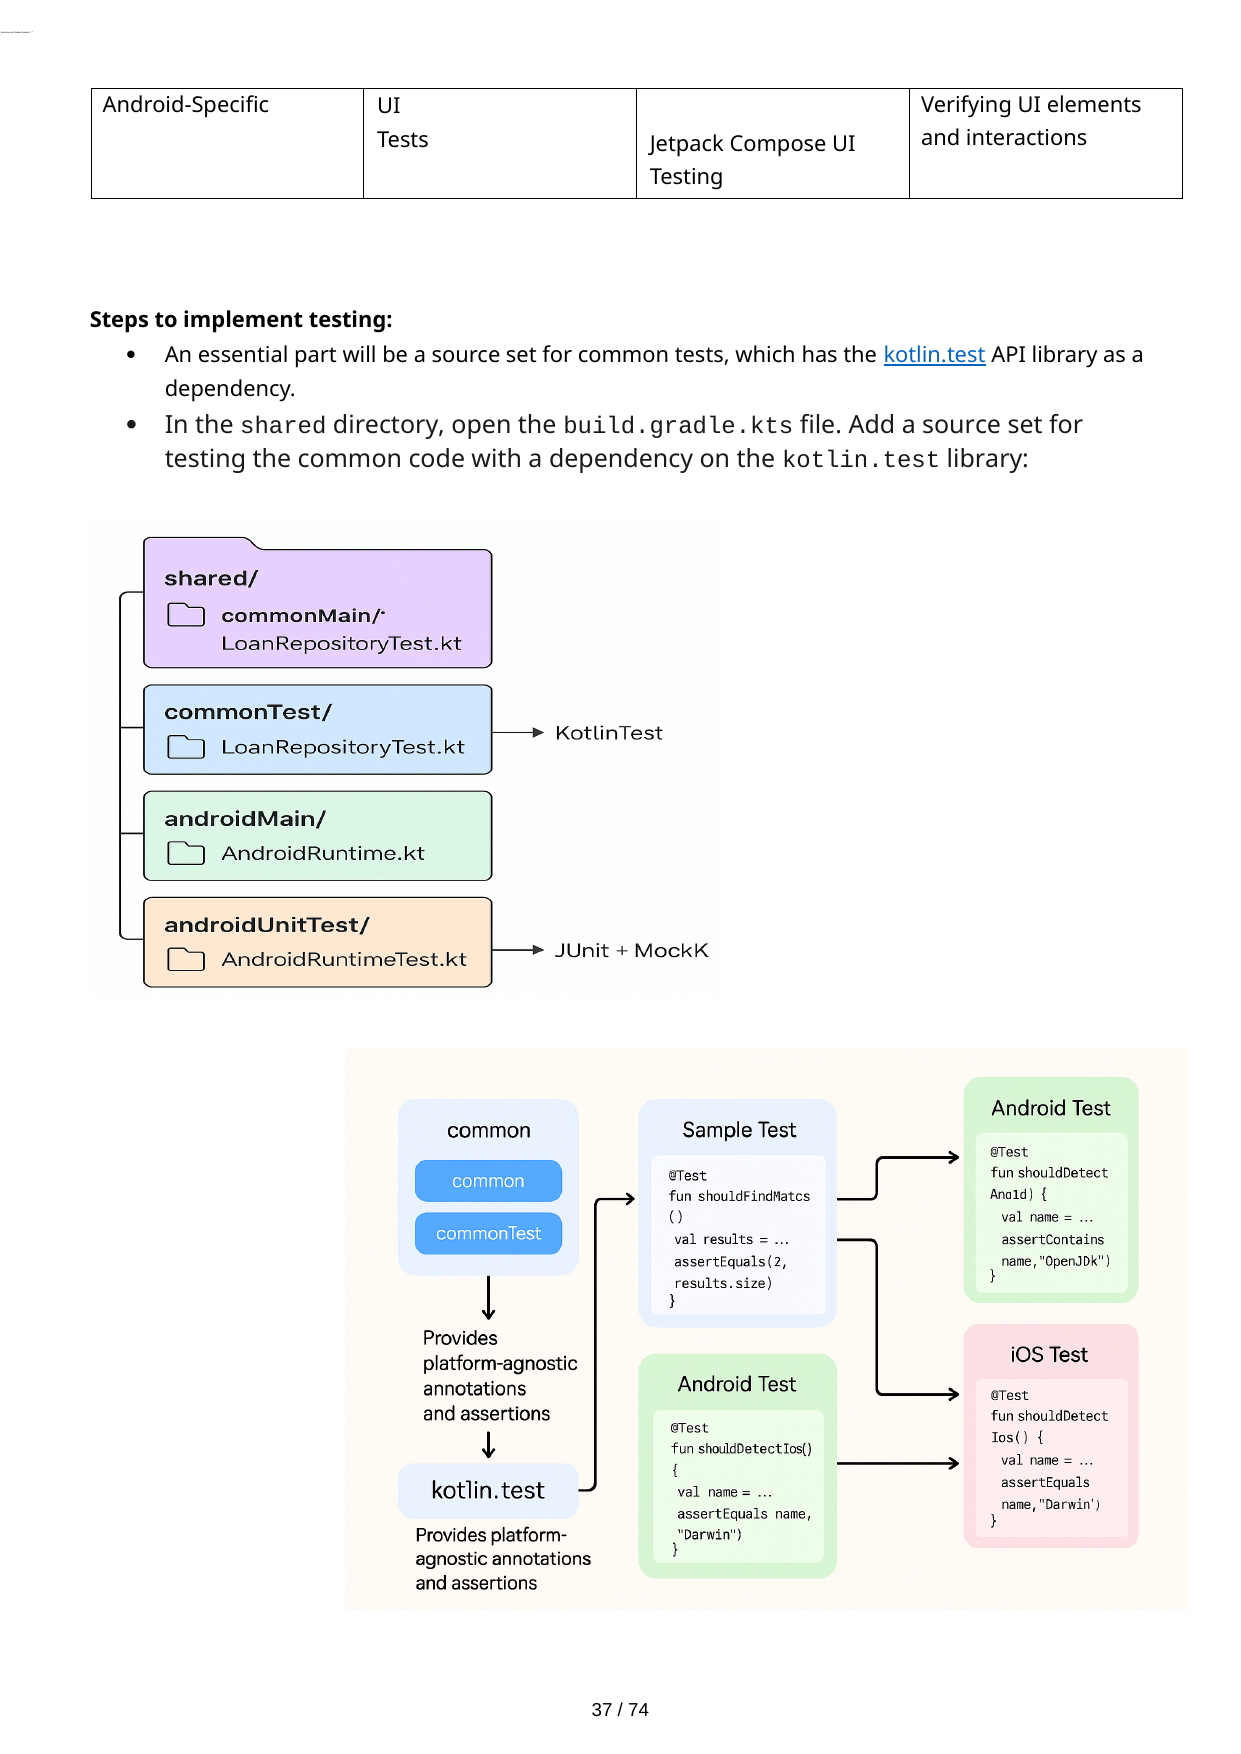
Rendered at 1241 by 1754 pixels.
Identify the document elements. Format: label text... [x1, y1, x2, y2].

list An essential part will be a source set for common tests, which has the kotlin.test API library as a dependency. [127, 339, 1152, 402]
picture [89, 521, 721, 996]
picture [345, 1047, 1189, 1610]
table_cell Android-Specific [92, 89, 363, 197]
table_cell [364, 89, 636, 197]
text Steps to implement testing: [89, 304, 1152, 334]
table_cell Verifying UI elements and interactions [910, 89, 1182, 197]
table_cell [637, 89, 909, 197]
list In the shared directory, open the build.gradle.kts file. Add a source set for testing the common code with a dependency on the kotlin.test library: [127, 406, 1152, 474]
